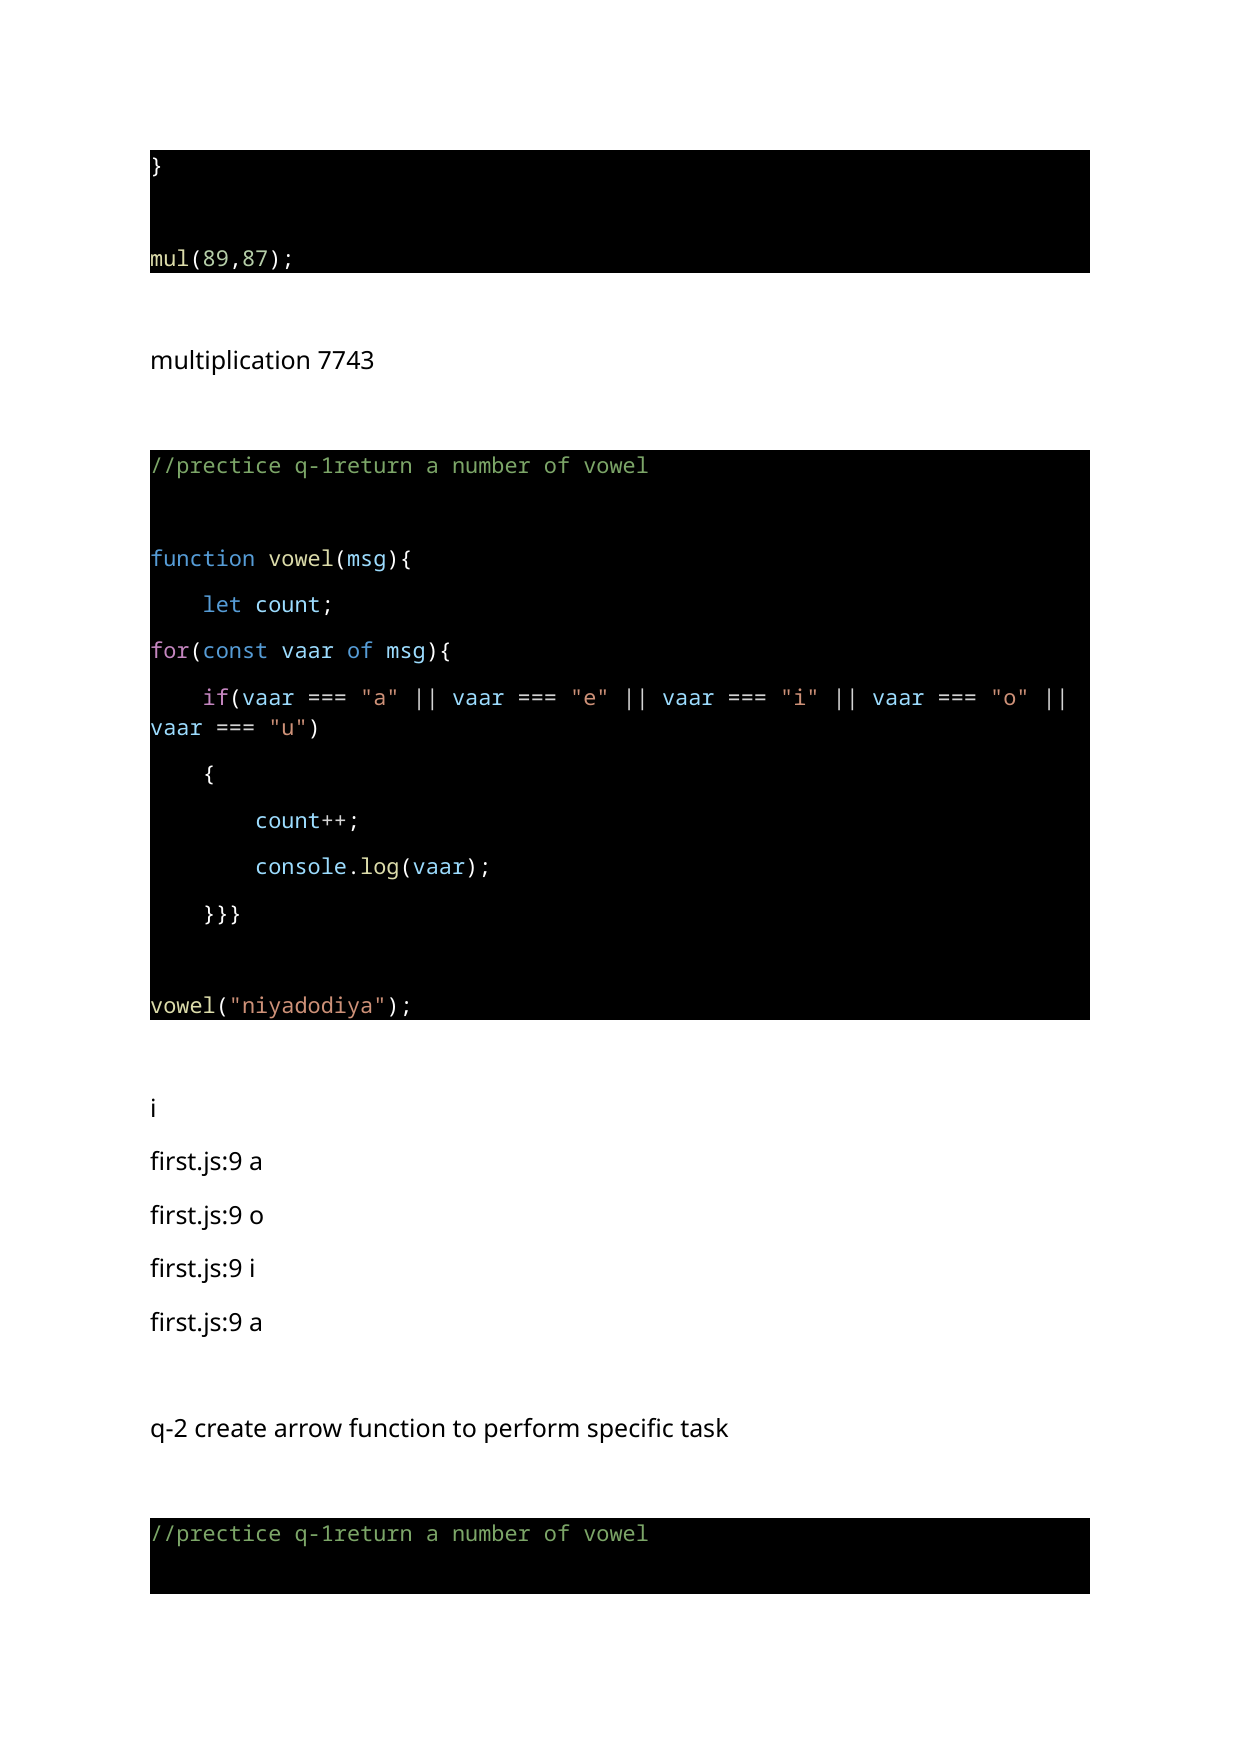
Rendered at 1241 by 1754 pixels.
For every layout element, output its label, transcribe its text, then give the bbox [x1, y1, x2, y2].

text { [150, 758, 1090, 788]
text }}} [150, 898, 1090, 927]
text i [150, 1090, 1090, 1124]
text q-2 create arrow function to perform specific task [150, 1411, 1090, 1445]
text first.js:9 o [150, 1197, 1090, 1231]
text multiplication 7743 [150, 343, 1090, 377]
text function vowel(msg){ [150, 543, 1090, 572]
text first.js:9 i [150, 1251, 1090, 1285]
text //prectice q-1return a number of vowel [150, 1518, 1090, 1548]
text let count; [150, 589, 1090, 619]
text //prectice q-1return a number of vowel [150, 450, 1090, 479]
text mul(89,87); [150, 243, 1090, 273]
text count++; [150, 805, 1090, 834]
text first.js:9 a [150, 1144, 1090, 1178]
text vowel("niyadodiya"); [150, 991, 1090, 1020]
text console.log(vaar); [150, 851, 1090, 881]
text } [150, 150, 1090, 180]
text for(const vaar of msg){ [150, 636, 1090, 665]
text if(vaar === "a" || vaar === "e" || vaar === "i" || vaar === "o" || vaar === "u") [150, 682, 1090, 742]
text first.js:9 a [150, 1304, 1090, 1338]
